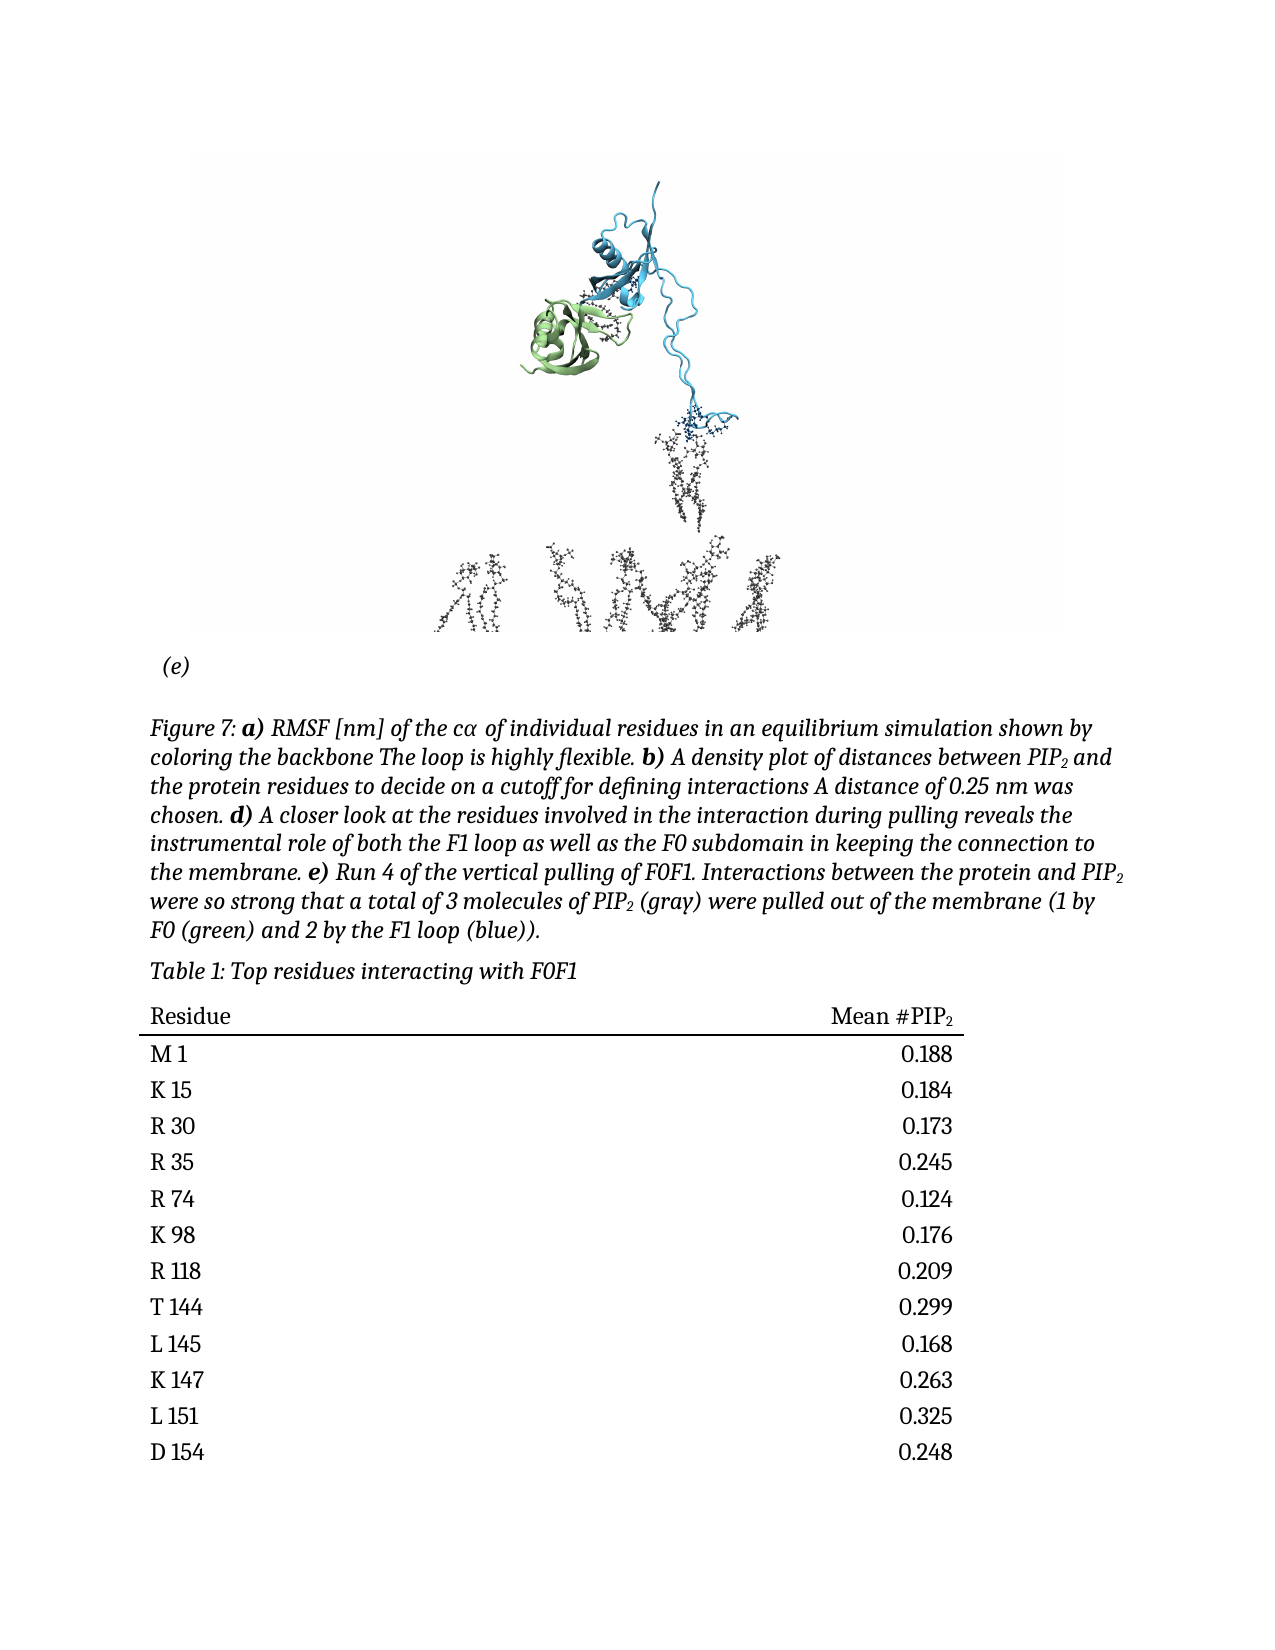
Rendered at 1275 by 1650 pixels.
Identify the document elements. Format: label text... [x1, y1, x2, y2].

table_cell 0.248 [551, 1435, 964, 1471]
table_cell T 144 [139, 1290, 551, 1326]
table_header [139, 150, 1114, 693]
table_cell L 151 [139, 1398, 551, 1434]
table_cell K 147 [139, 1362, 551, 1398]
table_cell 0.184 [551, 1072, 964, 1108]
table_cell D 154 [139, 1435, 551, 1471]
table_cell 0.325 [551, 1398, 964, 1434]
table_cell R 35 [139, 1145, 551, 1181]
table_cell 0.176 [551, 1217, 964, 1253]
table_cell 0.124 [551, 1181, 964, 1217]
table_cell 0.209 [551, 1253, 964, 1289]
table_cell 0.168 [551, 1326, 964, 1362]
table_cell 0.263 [551, 1362, 964, 1398]
table_cell R 30 [139, 1108, 551, 1144]
text Figure 7: a) RMSF [nm] of the c of individual residues in an equilibrium simulation shown by coloring the backbone The loop is highly flexible. b) A density plot of distances between PIP2 and the protein residues to decide on a cutoff for defining interactions A distance of 0.25 nm was chosen. d) A closer look at the residues involved in the interaction during pulling reveals the instrumental role of both the F1 loop as well as the F0 subdomain in keeping the connection to the membrane. e) Run 4 of the vertical pulling of F0F1. Interactions between the protein and PIP2 were so strong that a total of 3 molecules of PIP2 (gray) were pulled out of the membrane (1 by F0 (green) and 2 by the F1 loop (blue)). [150, 714, 1125, 944]
table_cell R 74 [139, 1181, 551, 1217]
table_cell 0.188 [551, 1036, 964, 1072]
table_header Residue [139, 998, 551, 1034]
table_header Mean #PIP2 [551, 998, 964, 1034]
table_cell K 98 [139, 1217, 551, 1253]
table_cell R 118 [139, 1253, 551, 1289]
text Table 1: Top residues interacting with F0F1 [150, 957, 1125, 986]
table_cell L 145 [139, 1326, 551, 1362]
table_cell 0.299 [551, 1290, 964, 1326]
table_cell M 1 [139, 1036, 551, 1072]
table_cell 0.245 [551, 1145, 964, 1181]
picture [188, 150, 1064, 632]
table_cell 0.173 [551, 1108, 964, 1144]
table_cell K 15 [139, 1072, 551, 1108]
